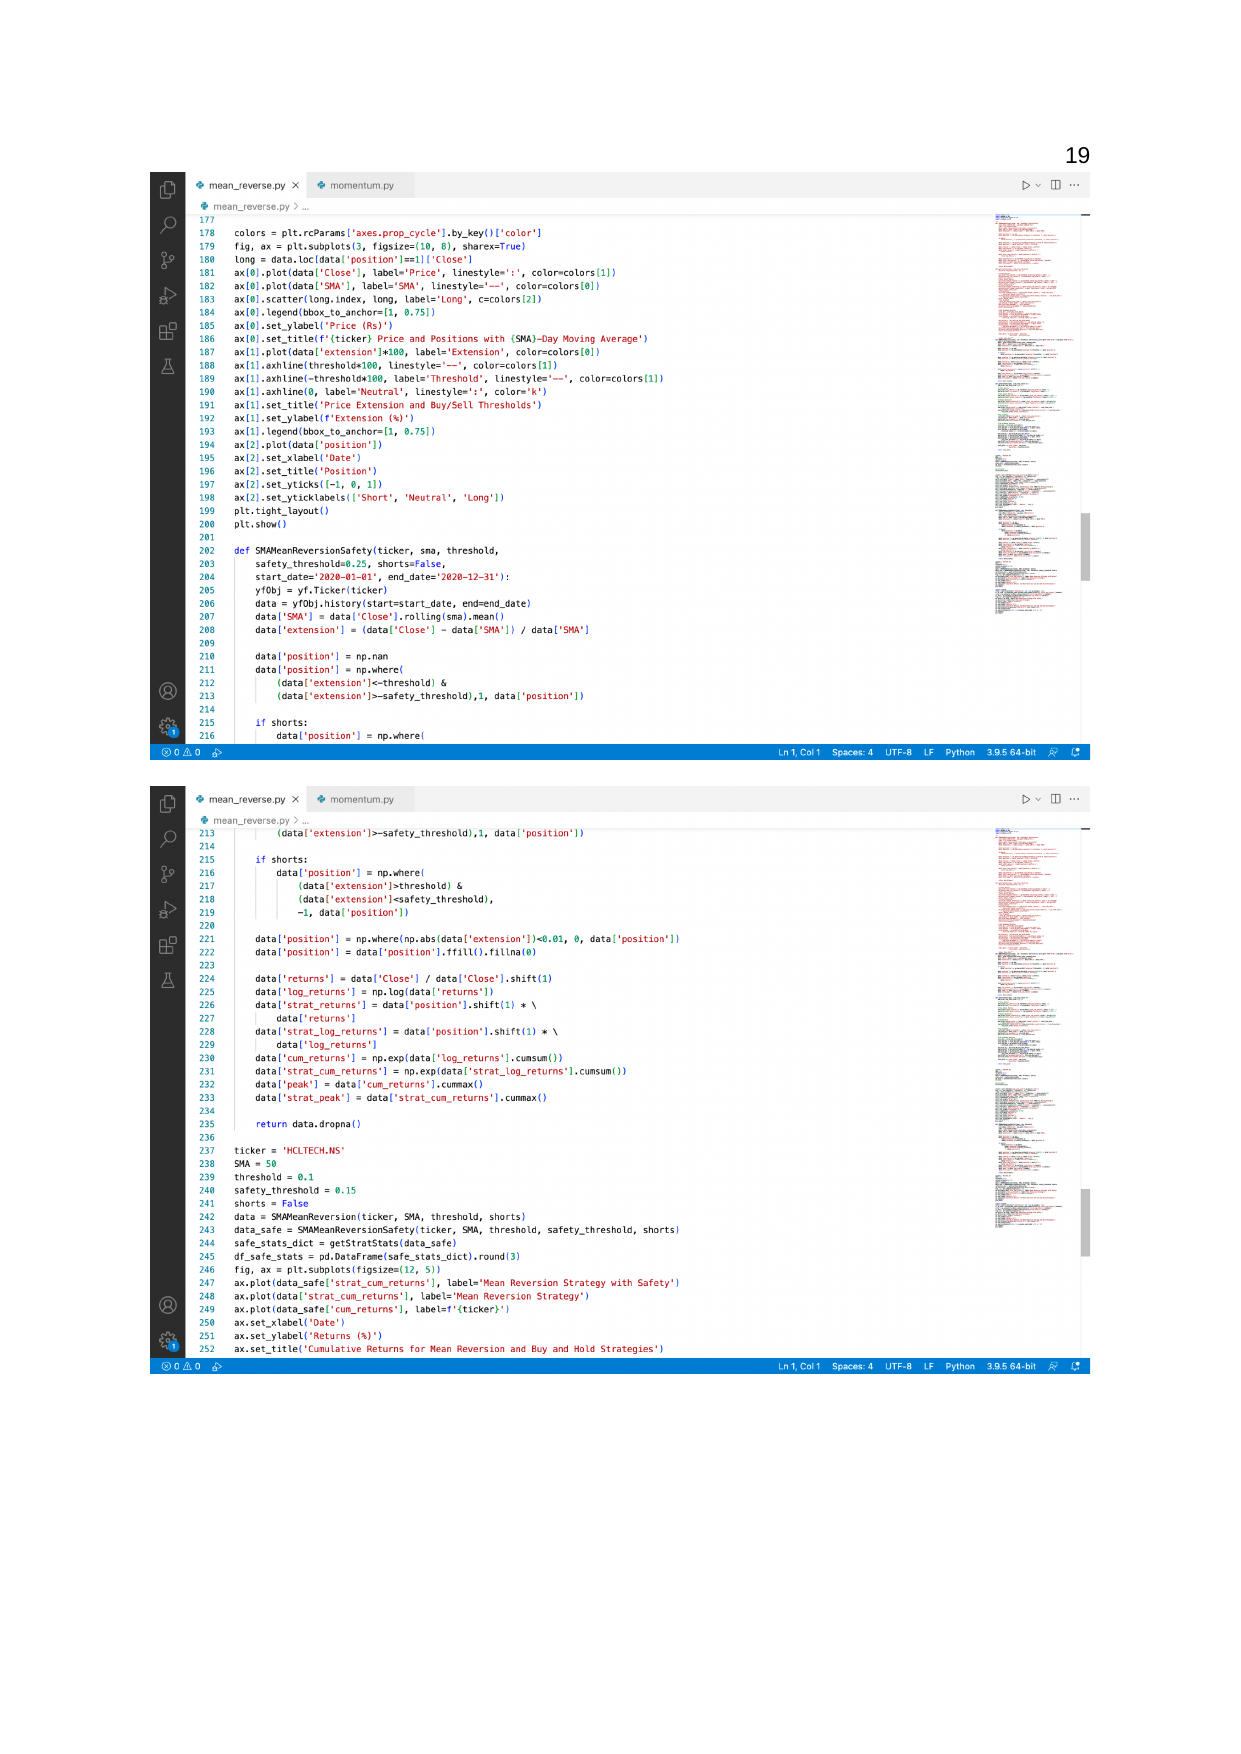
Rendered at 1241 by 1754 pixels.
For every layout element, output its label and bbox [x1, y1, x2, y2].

picture [150, 786, 1091, 1374]
picture [150, 172, 1091, 760]
